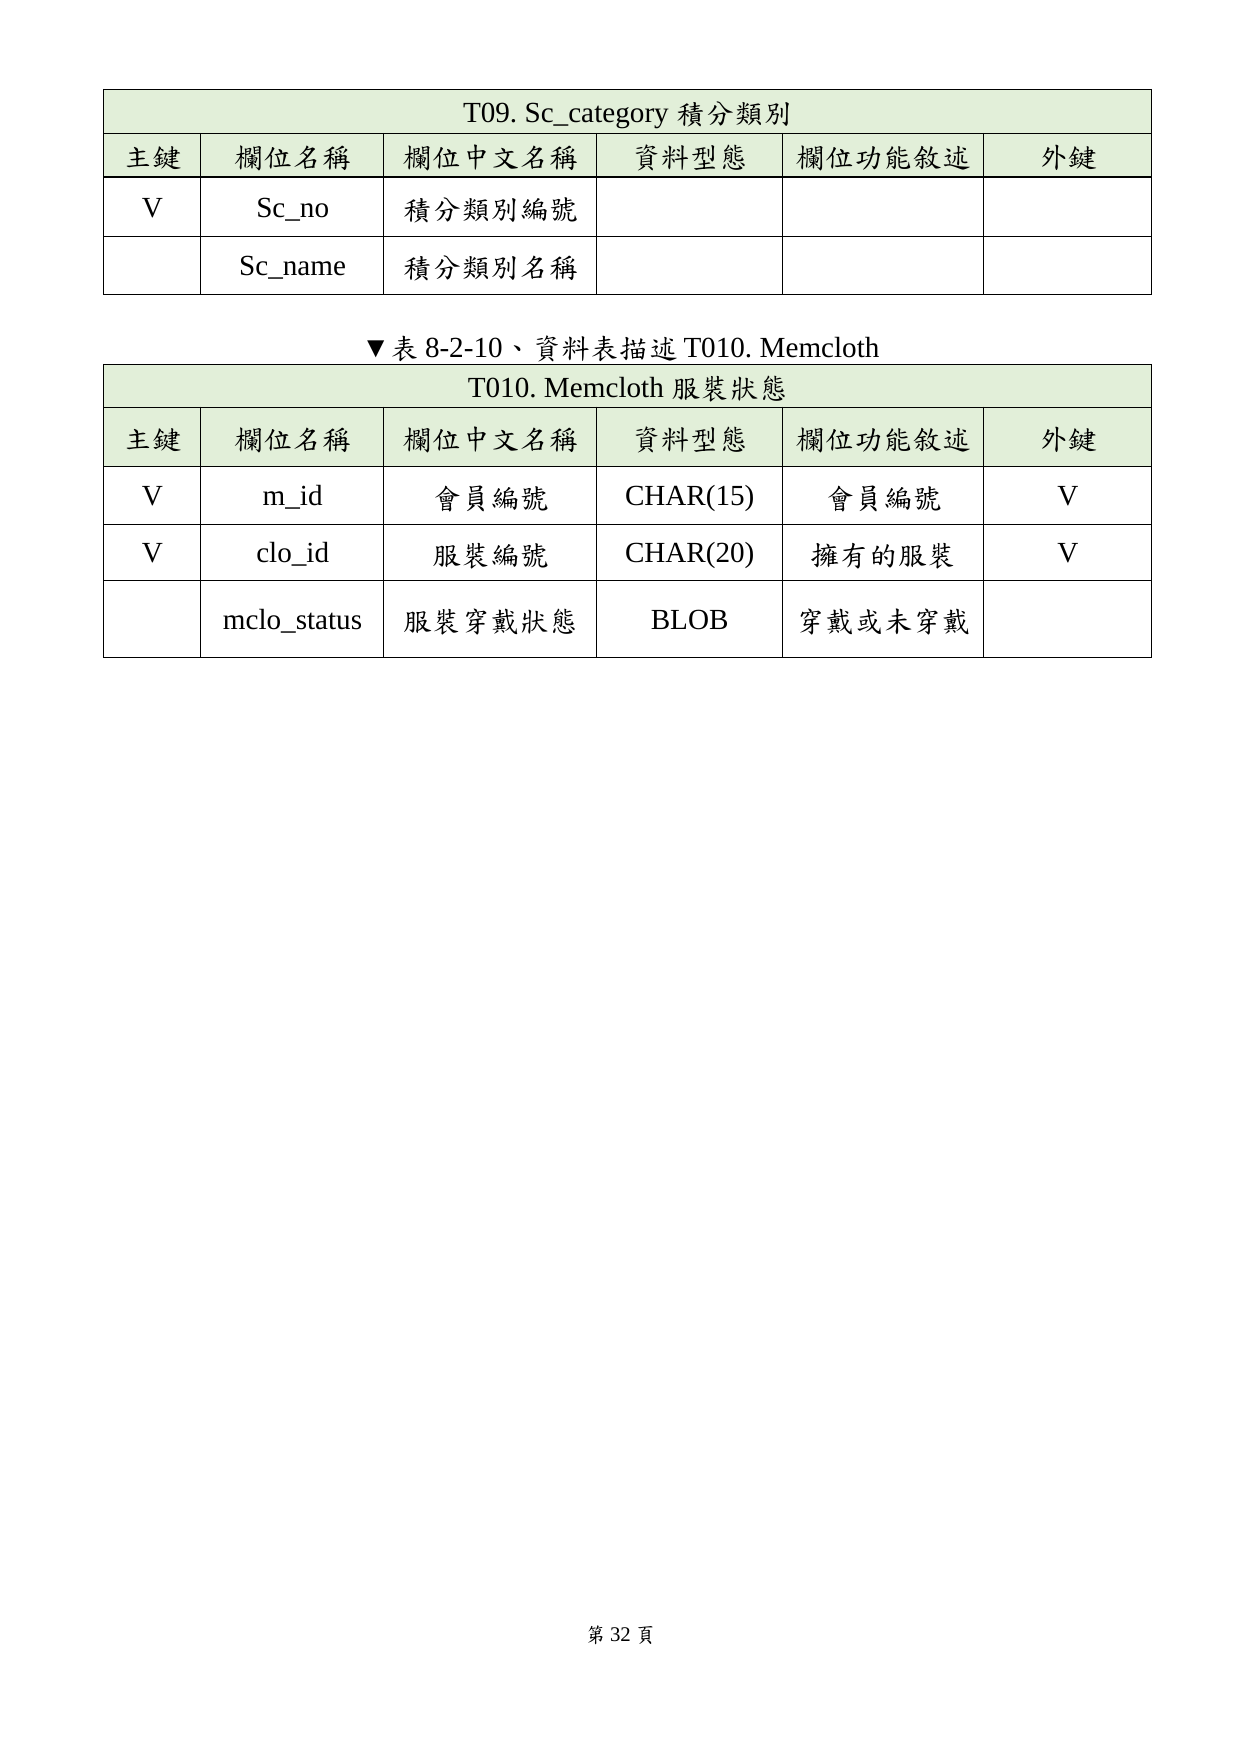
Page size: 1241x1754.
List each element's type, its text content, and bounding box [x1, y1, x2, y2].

table_header T010. Memcloth 服裝狀態 [104, 365, 1151, 407]
table_header T09. Sc_category 積分類別 [104, 90, 1151, 133]
table_cell [597, 237, 782, 294]
table_cell Sc_name [201, 237, 383, 294]
table_cell [984, 237, 1151, 294]
table_cell [783, 237, 983, 294]
table_cell 穿戴或未穿戴 [783, 581, 983, 657]
table_cell 主鍵 [104, 134, 200, 176]
table_cell 會員編號 [384, 467, 596, 523]
table_cell V [104, 178, 200, 236]
table_cell m_id [201, 467, 383, 523]
table_cell 外鍵 [984, 134, 1151, 176]
table_cell V [104, 525, 200, 580]
table_cell 欄位中文名稱 [384, 134, 596, 176]
table_cell V [104, 467, 200, 523]
table_cell CHAR(15) [597, 467, 782, 523]
table_cell 積分類別編號 [384, 178, 596, 236]
table_cell [104, 581, 200, 657]
table_cell 服裝編號 [384, 525, 596, 580]
table_cell BLOB [597, 581, 782, 657]
table_cell 欄位名稱 [201, 408, 383, 466]
table_cell [597, 178, 782, 236]
table_cell 擁有的服裝 [783, 525, 983, 580]
table_cell Sc_no [201, 178, 383, 236]
table_cell 主鍵 [104, 408, 200, 466]
table_cell 欄位名稱 [201, 134, 383, 176]
table_cell [783, 178, 983, 236]
table_cell 外鍵 [984, 408, 1151, 466]
table_cell 資料型態 [597, 134, 782, 176]
table_cell V [984, 467, 1151, 523]
table_cell 積分類別名稱 [384, 237, 596, 294]
table_cell 欄位功能敘述 [783, 408, 983, 466]
table_cell mclo_status [201, 581, 383, 657]
table_cell [984, 178, 1151, 236]
table_cell 資料型態 [597, 408, 782, 466]
table_cell 會員編號 [783, 467, 983, 523]
table_cell [984, 581, 1151, 657]
table_cell 服裝穿戴狀態 [384, 581, 596, 657]
text ▼表8-2-10、資料表描述T010. Memcloth [89, 328, 1152, 364]
table_cell V [984, 525, 1151, 580]
table_cell clo_id [201, 525, 383, 580]
table_cell 欄位中文名稱 [384, 408, 596, 466]
table_cell [104, 237, 200, 294]
table_cell CHAR(20) [597, 525, 782, 580]
table_cell 欄位功能敘述 [783, 134, 983, 176]
